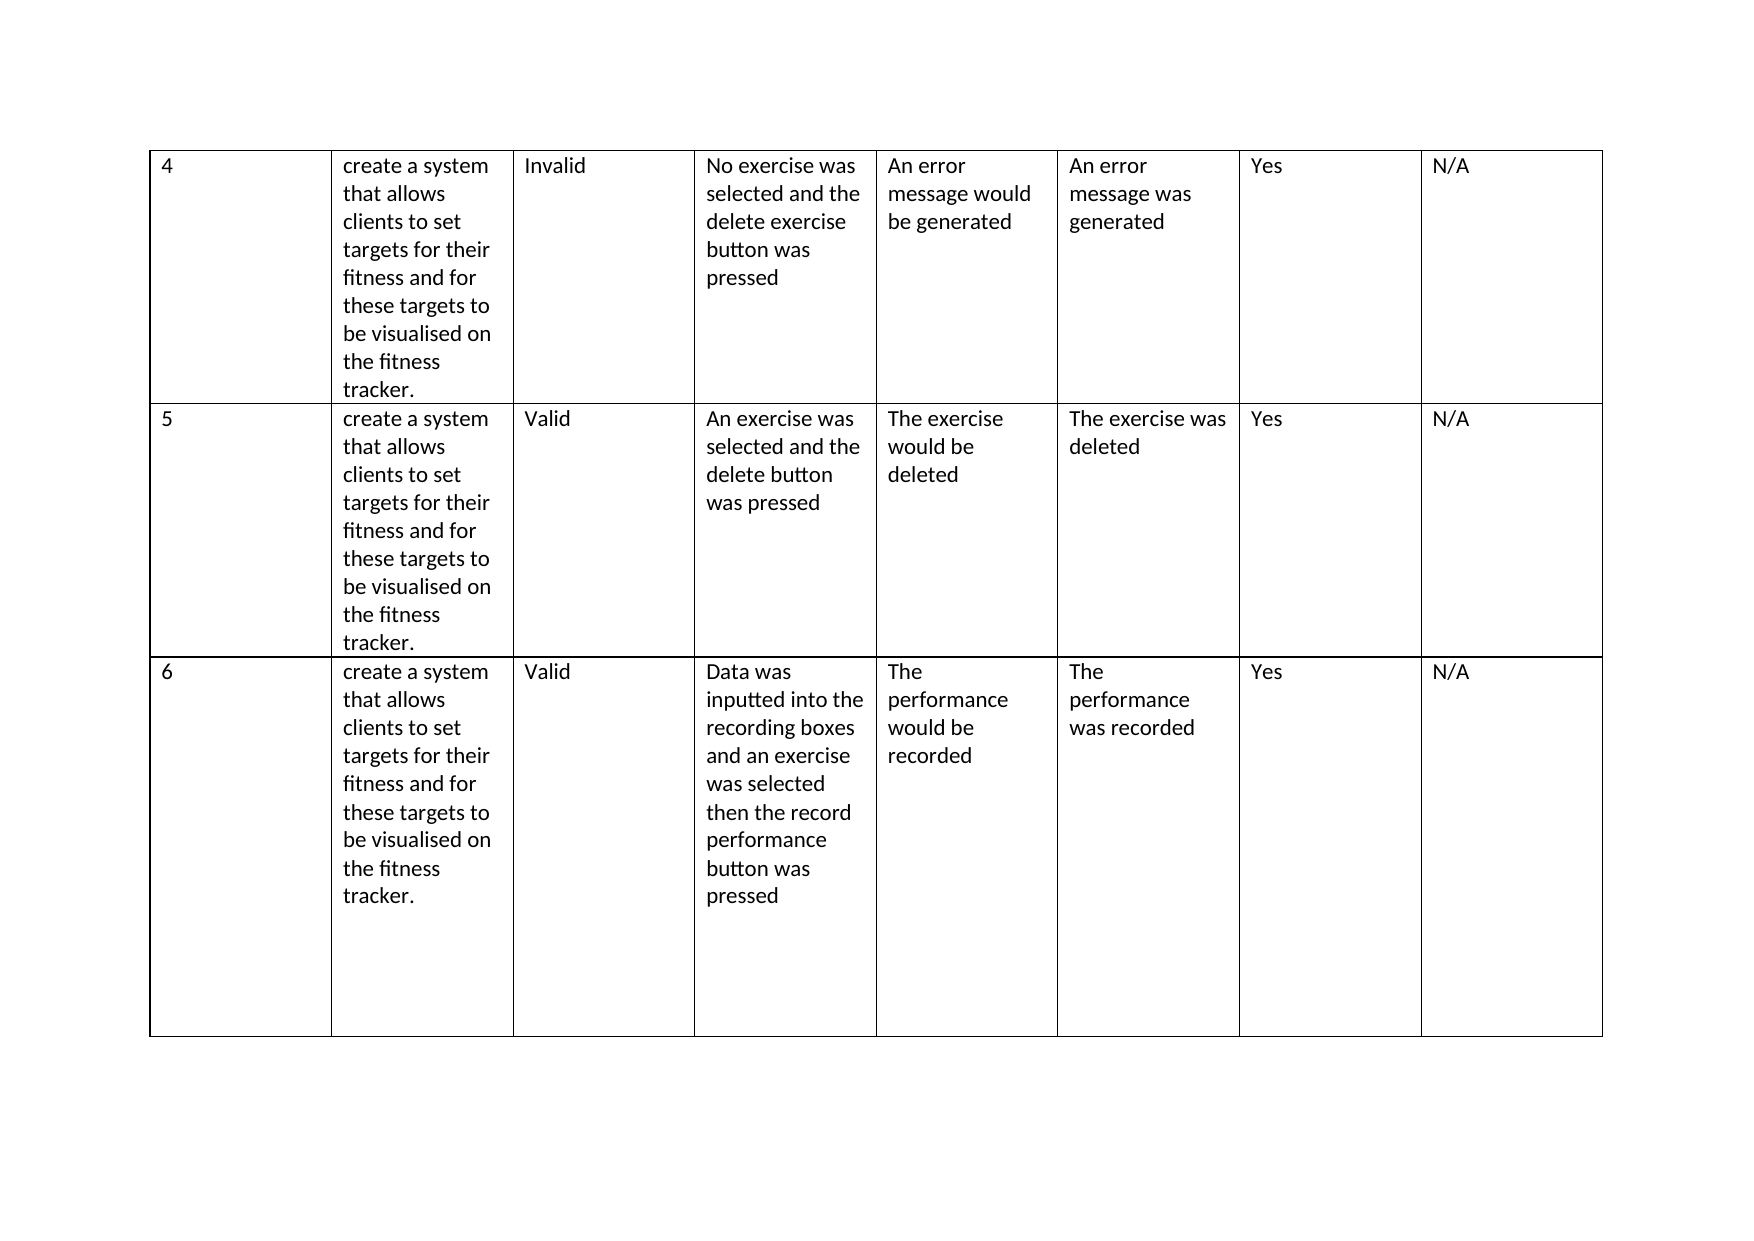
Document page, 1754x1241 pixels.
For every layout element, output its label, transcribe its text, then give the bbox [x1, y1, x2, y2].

table_cell The exercise was deleted [1058, 404, 1239, 656]
table_cell Valid [514, 404, 694, 656]
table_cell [877, 151, 1057, 403]
table_cell An exercise was selected and the delete button was pressed [695, 404, 876, 656]
table_cell N/A [1422, 404, 1602, 656]
table_cell Yes [1240, 404, 1421, 656]
table_cell Yes [1240, 151, 1421, 403]
table_cell 5 [151, 404, 331, 656]
table_cell 4 [151, 151, 331, 403]
table_cell N/A [1422, 658, 1602, 1036]
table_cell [1058, 151, 1239, 403]
table_cell The performance would be recorded [877, 658, 1057, 1036]
table_cell No exercise was selected and the delete exercise button was pressed [695, 151, 876, 403]
table_cell N/A [1422, 151, 1602, 403]
table_cell 6 [151, 658, 331, 1036]
table_cell Valid [514, 658, 694, 1036]
table_cell Invalid [514, 151, 694, 403]
table_cell create a system that allows clients to set targets for their fitness and for these targets to be visualised on the fitness tracker. [332, 658, 513, 1036]
table_cell The performance was recorded [1058, 658, 1239, 1036]
table_cell create a system that allows clients to set targets for their fitness and for these targets to be visualised on the fitness tracker. [332, 404, 513, 656]
table_cell Yes [1240, 658, 1421, 1036]
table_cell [332, 151, 513, 403]
table_cell Data was inputted into the recording boxes and an exercise was selected then the record performance button was pressed [695, 658, 876, 1036]
table_cell The exercise would be deleted [877, 404, 1057, 656]
